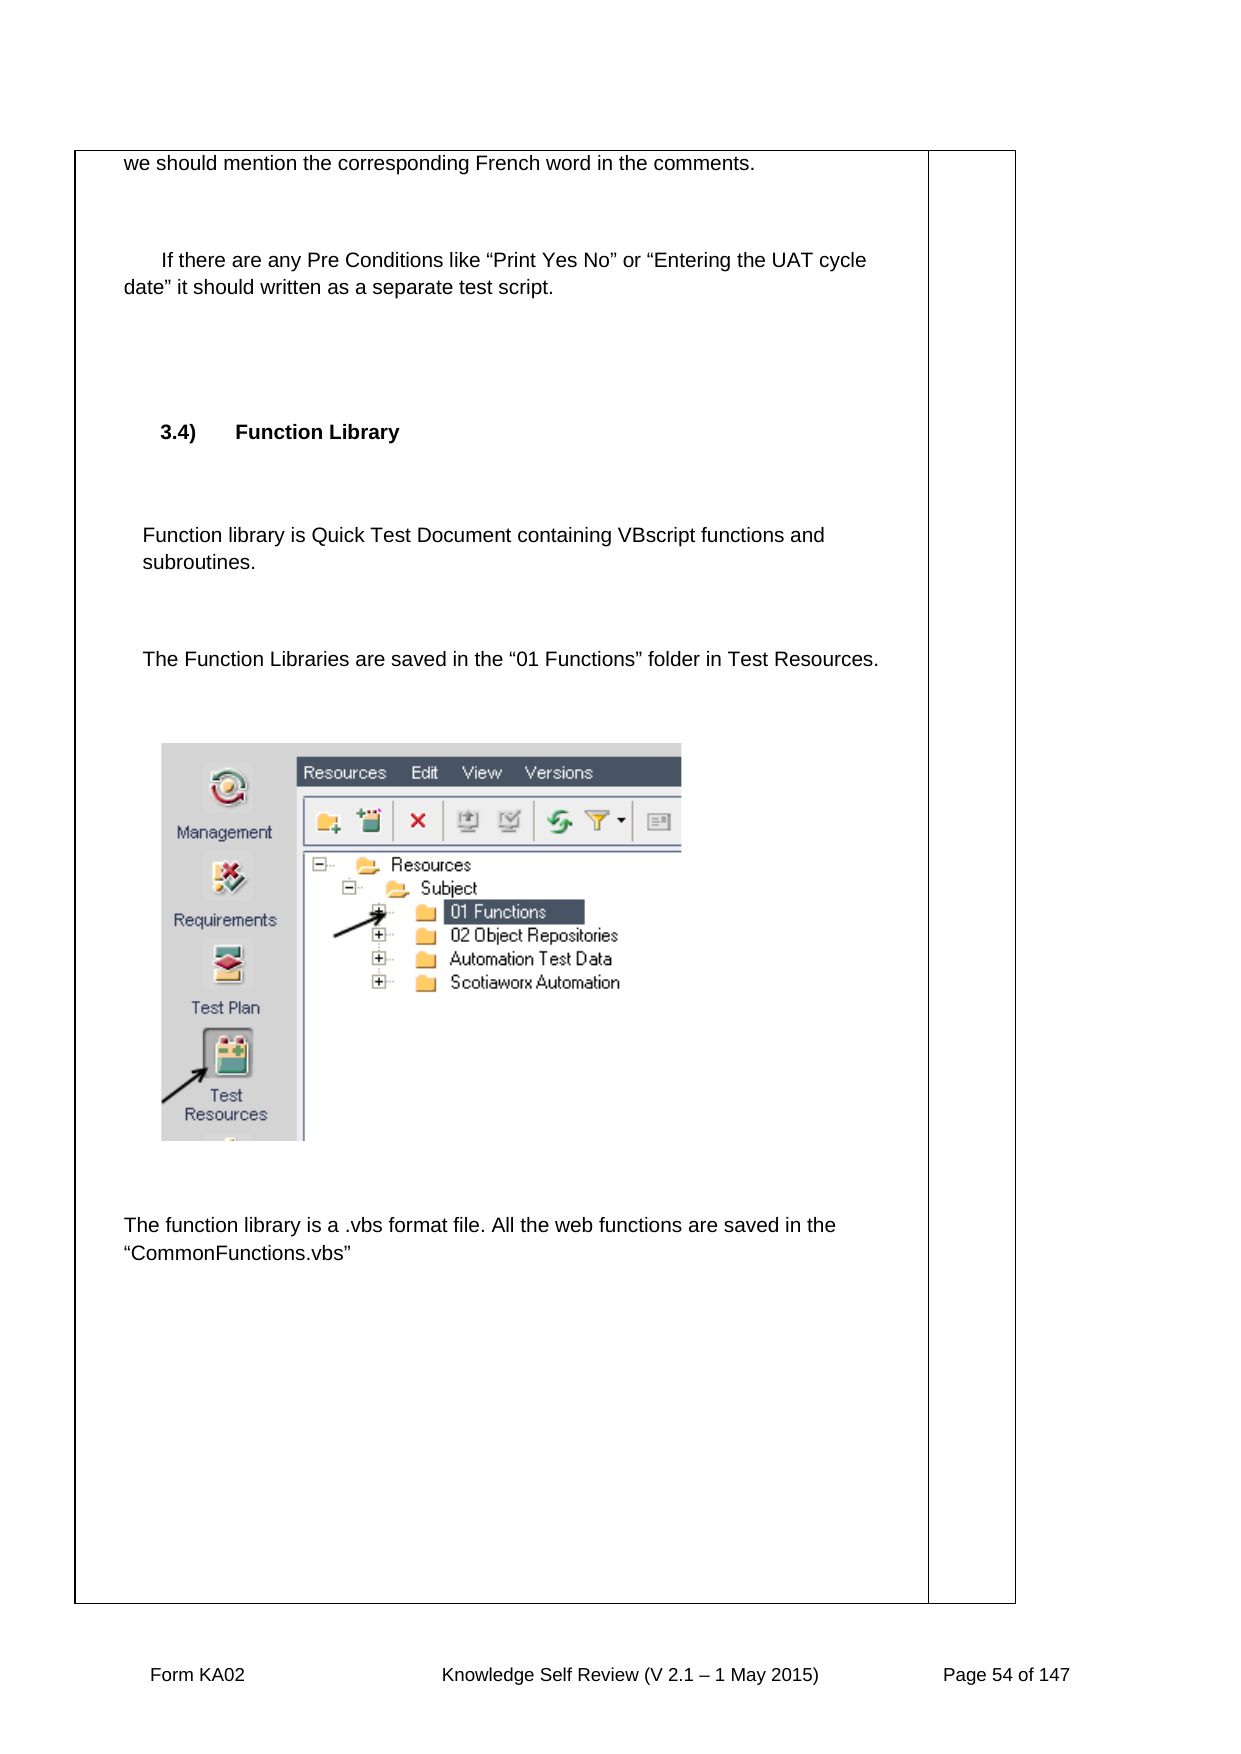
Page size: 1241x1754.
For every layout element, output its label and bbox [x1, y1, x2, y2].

picture [161, 743, 682, 1141]
table_cell [76, 151, 928, 1603]
table_cell [929, 151, 1015, 1603]
